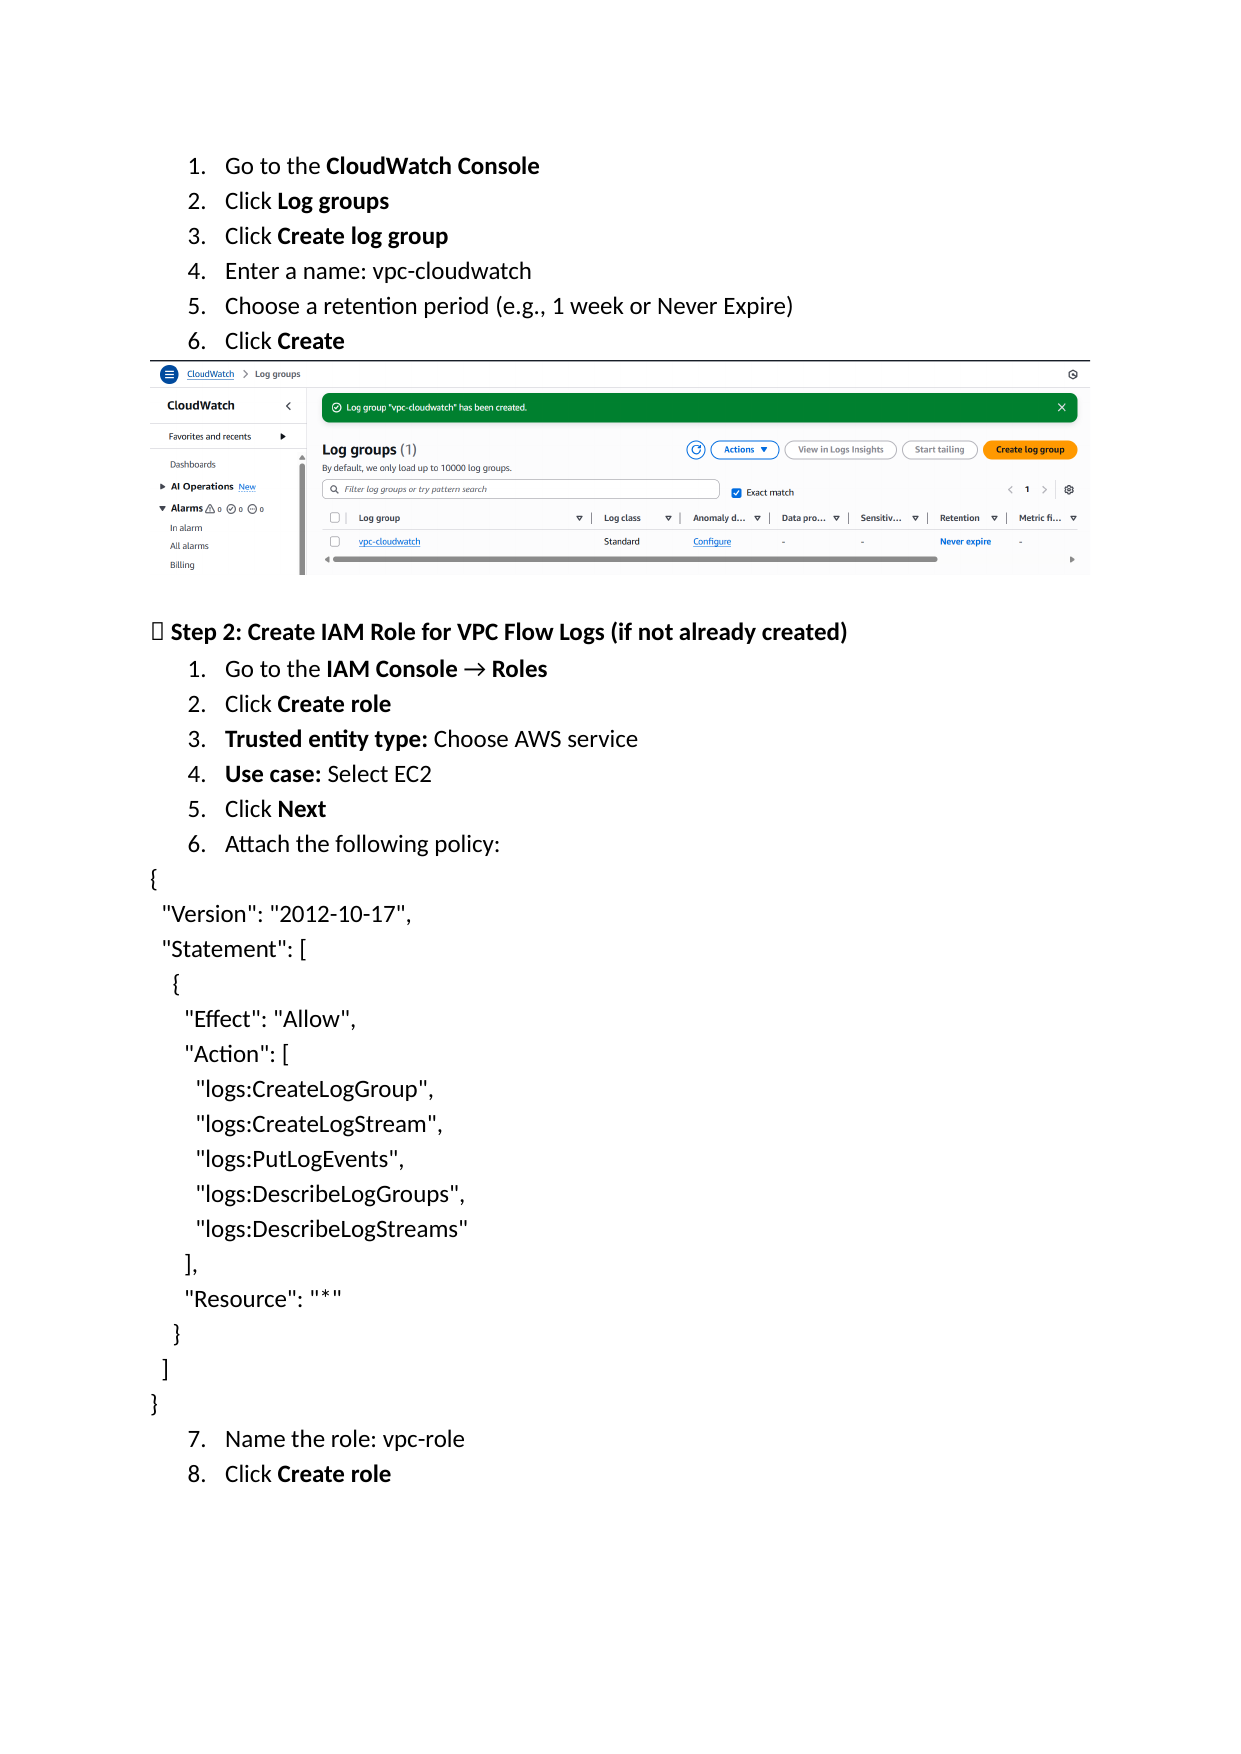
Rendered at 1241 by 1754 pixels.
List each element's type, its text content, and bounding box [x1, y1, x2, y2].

text } [150, 1388, 1090, 1418]
text } [150, 1318, 1090, 1348]
list Choose a retention period (e.g., 1 week or Never Expire) [187, 290, 1090, 321]
list Name the role: vpc-role [187, 1423, 1090, 1453]
text "logs:DescribeLogStreams" [150, 1213, 1090, 1243]
picture [150, 360, 1091, 575]
list Click Create role [187, 1458, 1090, 1488]
text "Statement": [ [150, 933, 1090, 963]
list Use case: Select EC2 [187, 758, 1090, 788]
list Trusted entity type: Choose AWS service [187, 723, 1090, 753]
text "logs:DescribeLogGroups", [150, 1178, 1090, 1208]
list Click Create [187, 325, 1090, 356]
list Enter a name: vpc-cloudwatch [187, 255, 1090, 286]
list Go to the CloudWatch Console [187, 150, 1090, 181]
list Attach the following policy: [187, 828, 1090, 858]
text "logs:CreateLogGroup", [150, 1073, 1090, 1103]
text "logs:PutLogEvents", [150, 1143, 1090, 1173]
text "Effect": "Allow", [150, 1003, 1090, 1033]
list Click Next [187, 793, 1090, 823]
text { [150, 863, 1090, 893]
list Click Create role [187, 688, 1090, 718]
text "logs:CreateLogStream", [150, 1108, 1090, 1138]
text ], [150, 1248, 1090, 1278]
list Go to the IAM Console → Roles [187, 653, 1090, 683]
text "Version": "2012-10-17", [150, 898, 1090, 928]
text ] [150, 1353, 1090, 1383]
text "Resource": "*" [150, 1283, 1090, 1313]
text 🔹 Step 2: Create IAM Role for VPC Flow Logs (if not already created) [150, 614, 1090, 648]
list Click Log groups [187, 185, 1090, 216]
list Click Create log group [187, 220, 1090, 251]
text "Action": [ [150, 1038, 1090, 1068]
text { [150, 968, 1090, 998]
